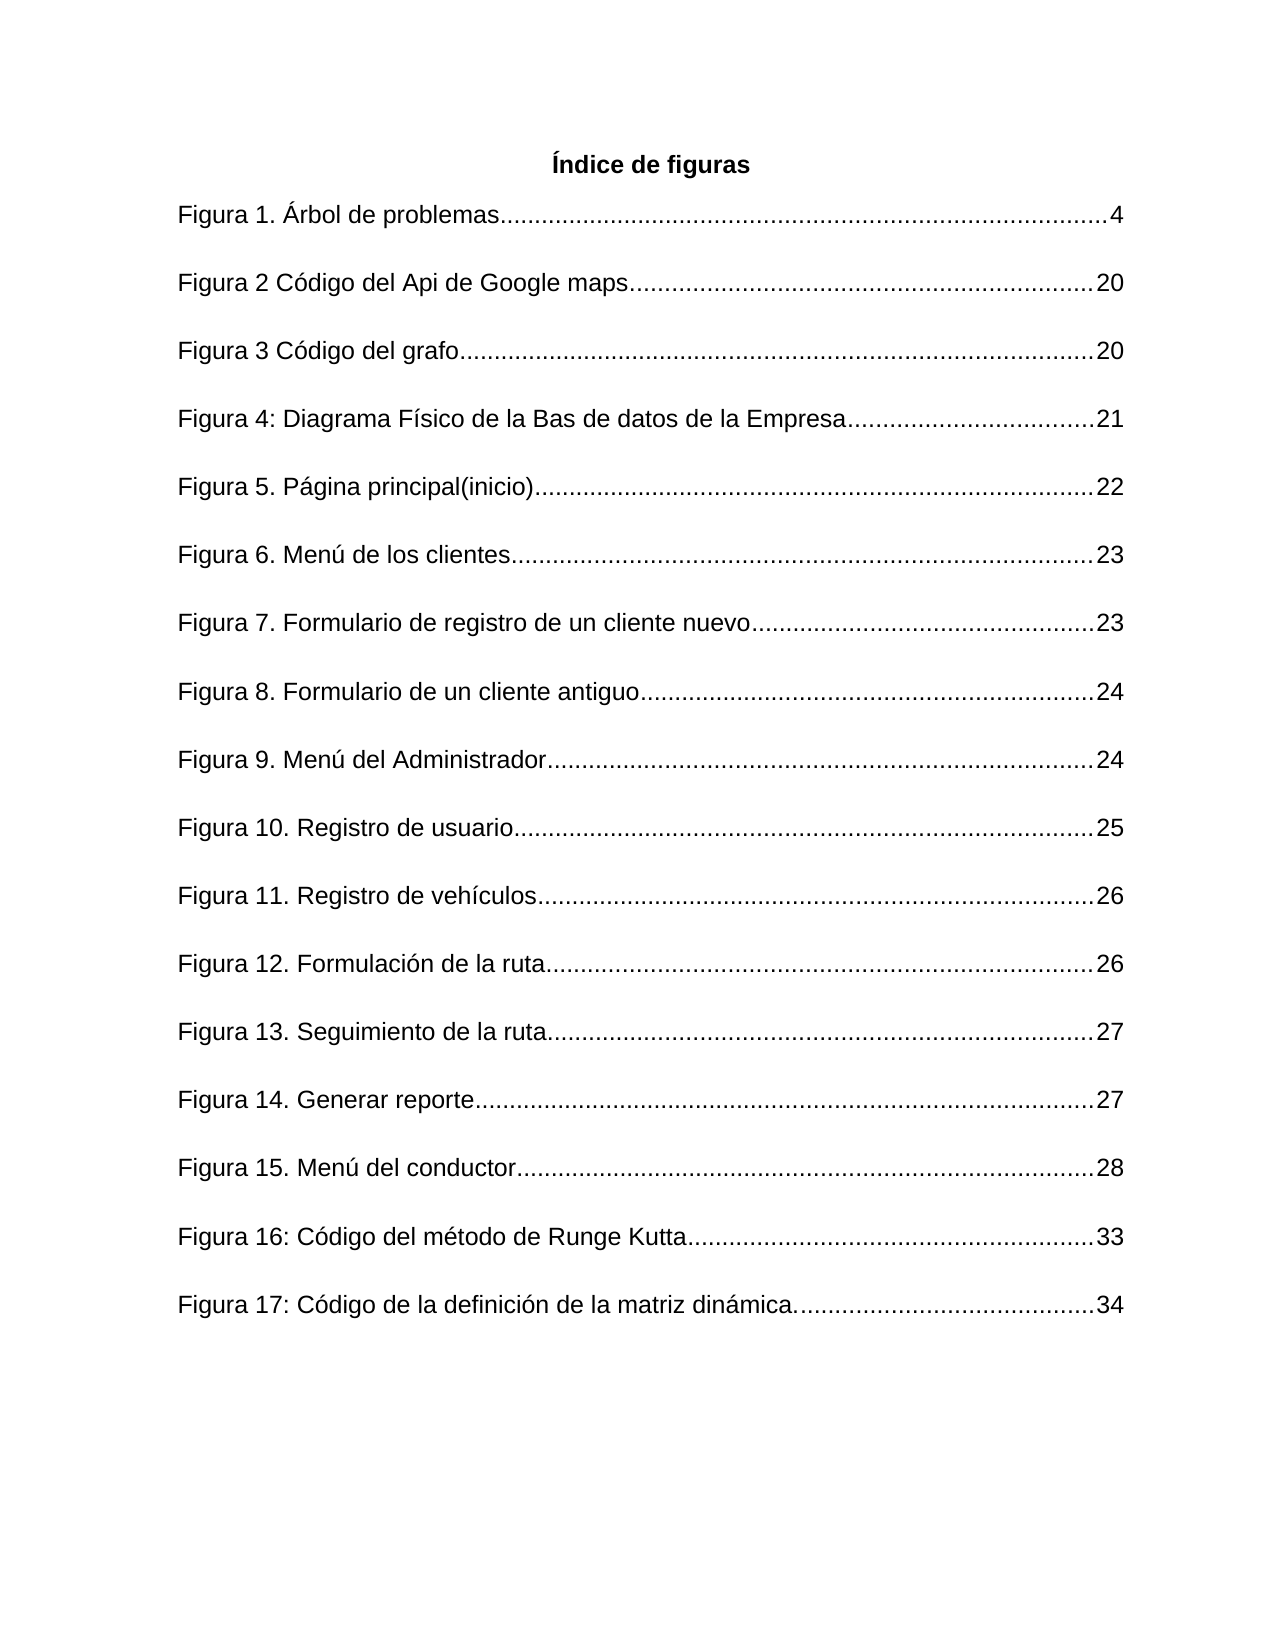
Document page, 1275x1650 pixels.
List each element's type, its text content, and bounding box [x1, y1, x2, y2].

text Figura 16: Código del método de Runge Kutta 33 [177, 1221, 1125, 1250]
text Figura 8. Formulario de un cliente antiguo 24 [177, 676, 1125, 705]
text Figura 17: Código de la definición de la matriz dinámica. 34 [177, 1289, 1125, 1318]
text Figura 7. Formulario de registro de un cliente nuevo 23 [177, 608, 1125, 637]
text Índice de figuras [177, 150, 1125, 179]
text Figura 9. Menú del Administrador 24 [177, 744, 1125, 773]
text Figura 10. Registro de usuario 25 [177, 813, 1125, 841]
text Figura 11. Registro de vehículos 26 [177, 881, 1125, 909]
text Figura 13. Seguimiento de la ruta 27 [177, 1017, 1125, 1046]
text Figura 1. Árbol de problemas 4 [177, 199, 1125, 228]
text Figura 14. Generar reporte 27 [177, 1085, 1125, 1114]
text Figura 3 Código del grafo 20 [177, 336, 1125, 364]
text Figura 4: Diagrama Físico de la Bas de datos de la Empresa 21 [177, 404, 1125, 433]
text Figura 15. Menú del conductor 28 [177, 1153, 1125, 1182]
text Figura 5. Página principal(inicio) 22 [177, 472, 1125, 501]
text Figura 2 Código del Api de Google maps 20 [177, 268, 1125, 296]
text Figura 12. Formulación de la ruta 26 [177, 949, 1125, 978]
text Figura 6. Menú de los clientes 23 [177, 540, 1125, 569]
